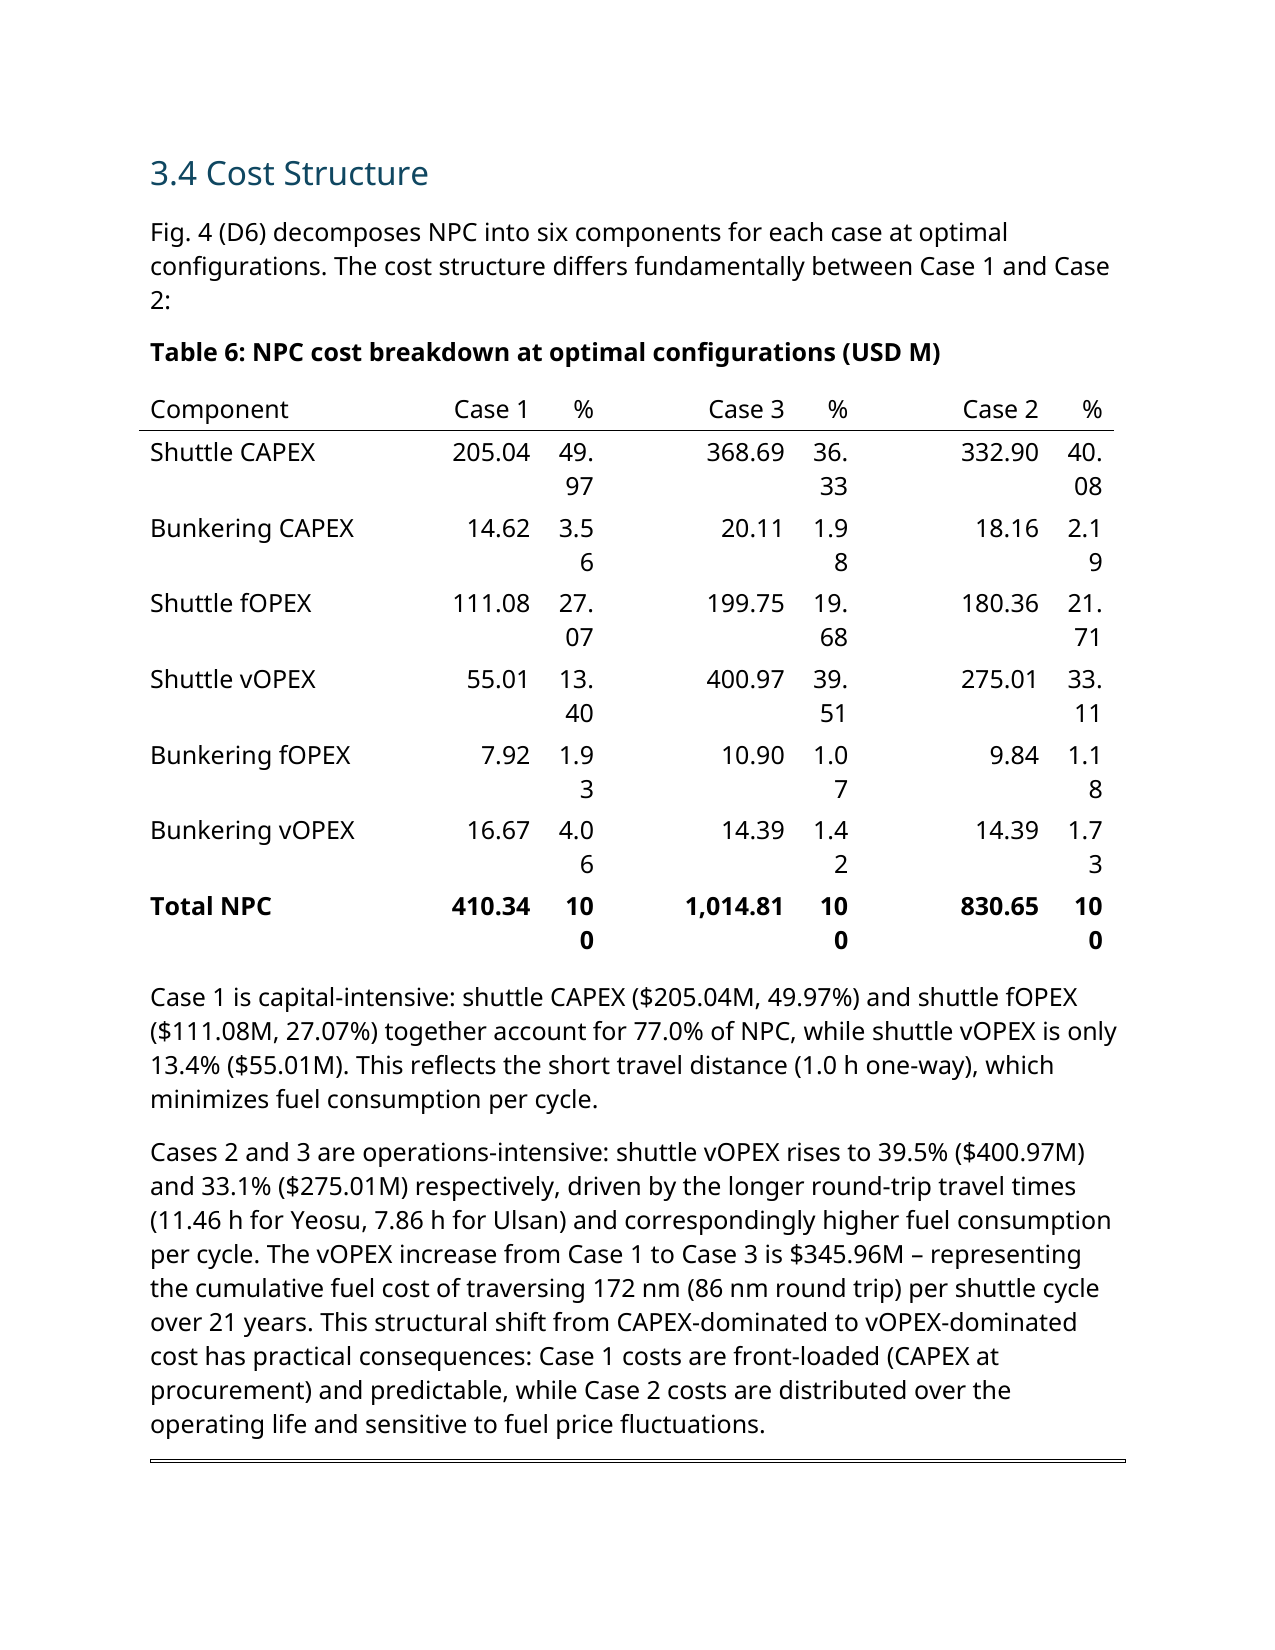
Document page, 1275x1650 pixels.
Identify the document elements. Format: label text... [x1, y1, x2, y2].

table_header % [796, 388, 859, 429]
table_cell 21.71 [1050, 582, 1114, 658]
table_cell Bunkering vOPEX [139, 809, 372, 885]
table_cell 2.19 [1050, 507, 1114, 582]
table_cell 410.34 [372, 885, 541, 960]
table_cell 180.36 [859, 582, 1050, 658]
table_cell 1,014.81 [605, 885, 796, 960]
table_cell 20.11 [605, 507, 796, 582]
table_cell 1.42 [796, 809, 859, 885]
table_cell 111.08 [372, 582, 541, 658]
text Table 6: NPC cost breakdown at optimal configurations (USD M) [150, 335, 1125, 369]
table_cell Bunkering CAPEX [139, 507, 372, 582]
table_cell 199.75 [605, 582, 796, 658]
table_cell 205.04 [372, 431, 541, 507]
table_cell 368.69 [605, 431, 796, 507]
table_header % [1050, 388, 1114, 429]
table_cell Shuttle vOPEX [139, 658, 372, 733]
table_cell 332.90 [859, 431, 1050, 507]
table_cell 36.33 [796, 431, 859, 507]
table_header Case 3 [605, 388, 796, 429]
table_cell 1.73 [1050, 809, 1114, 885]
table_cell Bunkering fOPEX [139, 734, 372, 809]
table_cell 14.62 [372, 507, 541, 582]
table_cell 18.16 [859, 507, 1050, 582]
table_cell 40.08 [1050, 431, 1114, 507]
table_cell 13.40 [541, 658, 605, 733]
table_cell 100 [541, 885, 605, 960]
table_cell 19.68 [796, 582, 859, 658]
table_cell 55.01 [372, 658, 541, 733]
table_cell 14.39 [605, 809, 796, 885]
table_header Case 2 [859, 388, 1050, 429]
text Case 1 is capital-intensive: shuttle CAPEX ($205.04M, 49.97%) and shuttle fOPEX ($111.08M, 27.07%) together account for 77.0% of NPC, while shuttle vOPEX is only 13.4% ($55.01M). This reflects the short travel distance (1.0 h one-way), which minimizes fuel consumption per cycle. [150, 979, 1125, 1115]
table_cell Total NPC [139, 885, 372, 960]
table_cell 400.97 [605, 658, 796, 733]
table_cell 7.92 [372, 734, 541, 809]
table_cell 1.18 [1050, 734, 1114, 809]
table_cell 830.65 [859, 885, 1050, 960]
table_cell 4.06 [541, 809, 605, 885]
table_cell 33.11 [1050, 658, 1114, 733]
table_cell 27.07 [541, 582, 605, 658]
table_cell 16.67 [372, 809, 541, 885]
table_cell 275.01 [859, 658, 1050, 733]
text Cases 2 and 3 are operations-intensive: shuttle vOPEX rises to 39.5% ($400.97M) and 33.1% ($275.01M) respectively, driven by the longer round-trip travel times (11.46 h for Yeosu, 7.86 h for Ulsan) and correspondingly higher fuel consumption per cycle. The vOPEX increase from Case 1 to Case 3 is $345.96M – representing the cumulative fuel cost of traversing 172 nm (86 nm round trip) per shuttle cycle over 21 years. This structural shift from CAPEX-dominated to vOPEX-dominated cost has practical consequences: Case 1 costs are front-loaded (CAPEX at procurement) and predictable, while Case 2 costs are distributed over the operating life and sensitive to fuel price fluctuations. [150, 1134, 1125, 1441]
table_cell 3.56 [541, 507, 605, 582]
text Fig. 4 (D6) decomposes NPC into six components for each case at optimal configurations. The cost structure differs fundamentally between Case 1 and Case 2: [150, 214, 1125, 316]
table_cell 49.97 [541, 431, 605, 507]
table_header Component [139, 388, 372, 429]
table_cell 1.07 [796, 734, 859, 809]
table_cell Shuttle fOPEX [139, 582, 372, 658]
table_cell 14.39 [859, 809, 1050, 885]
table_header % [541, 388, 605, 429]
table_cell 100 [1050, 885, 1114, 960]
table_cell Shuttle CAPEX [139, 431, 372, 507]
table_header Case 1 [372, 388, 541, 429]
subtitle 3.4 Cost Structure [150, 150, 1125, 195]
table_cell 9.84 [859, 734, 1050, 809]
table_cell 1.98 [796, 507, 859, 582]
table_cell 1.93 [541, 734, 605, 809]
table_cell 39.51 [796, 658, 859, 733]
table_cell 100 [796, 885, 859, 960]
table_cell 10.90 [605, 734, 796, 809]
